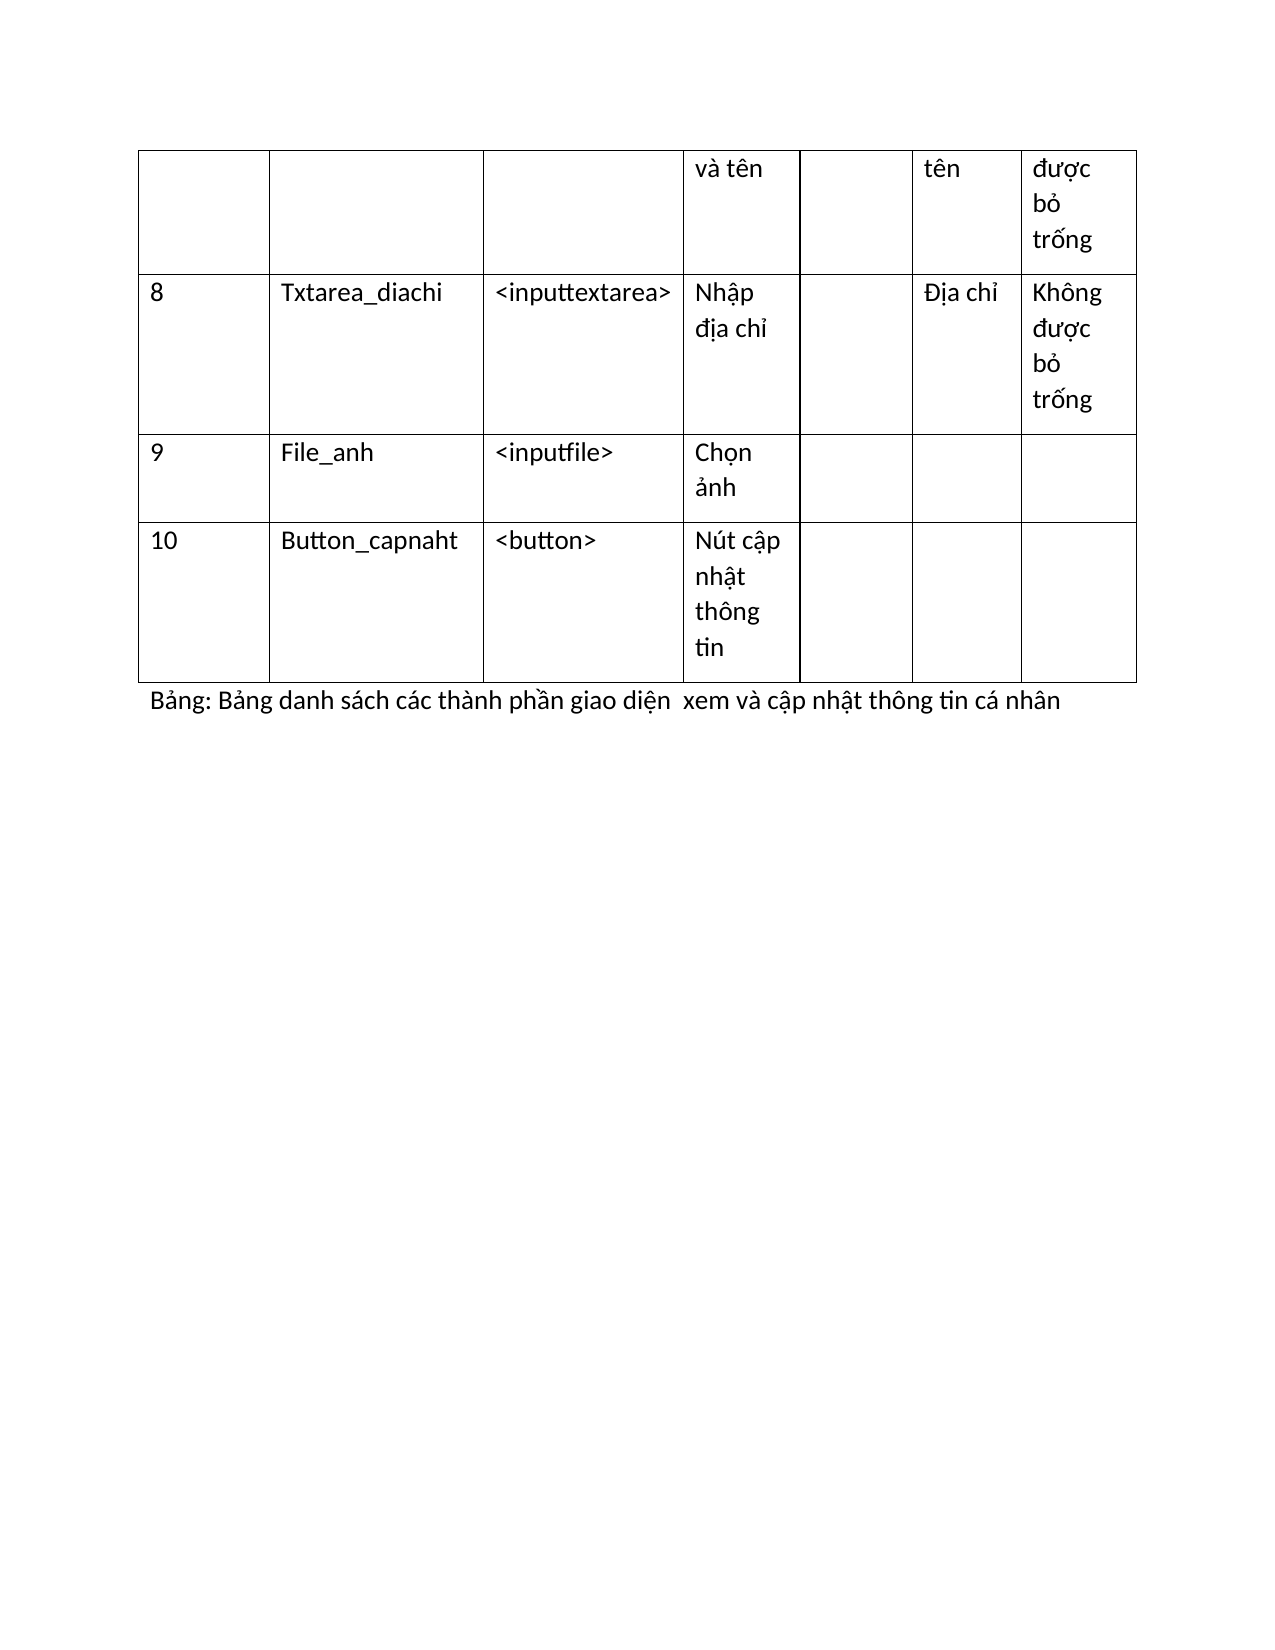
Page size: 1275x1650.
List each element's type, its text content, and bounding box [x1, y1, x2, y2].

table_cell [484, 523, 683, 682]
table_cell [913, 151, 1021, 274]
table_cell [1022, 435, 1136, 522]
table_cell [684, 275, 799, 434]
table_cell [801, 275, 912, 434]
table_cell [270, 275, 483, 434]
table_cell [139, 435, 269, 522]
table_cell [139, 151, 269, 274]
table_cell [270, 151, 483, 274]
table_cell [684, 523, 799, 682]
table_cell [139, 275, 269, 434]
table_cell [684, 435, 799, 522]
text Bảng: Bảng danh sách các thành phần giao diện xem và cập nhật thông tin cá nhân [150, 683, 1125, 716]
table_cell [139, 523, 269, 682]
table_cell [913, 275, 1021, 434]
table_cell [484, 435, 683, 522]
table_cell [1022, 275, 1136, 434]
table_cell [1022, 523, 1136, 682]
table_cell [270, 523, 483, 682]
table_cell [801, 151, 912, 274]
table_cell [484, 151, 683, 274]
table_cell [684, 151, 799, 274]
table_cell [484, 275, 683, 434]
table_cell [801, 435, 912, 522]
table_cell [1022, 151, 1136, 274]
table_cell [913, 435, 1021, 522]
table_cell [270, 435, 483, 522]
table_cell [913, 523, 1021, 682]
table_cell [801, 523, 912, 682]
